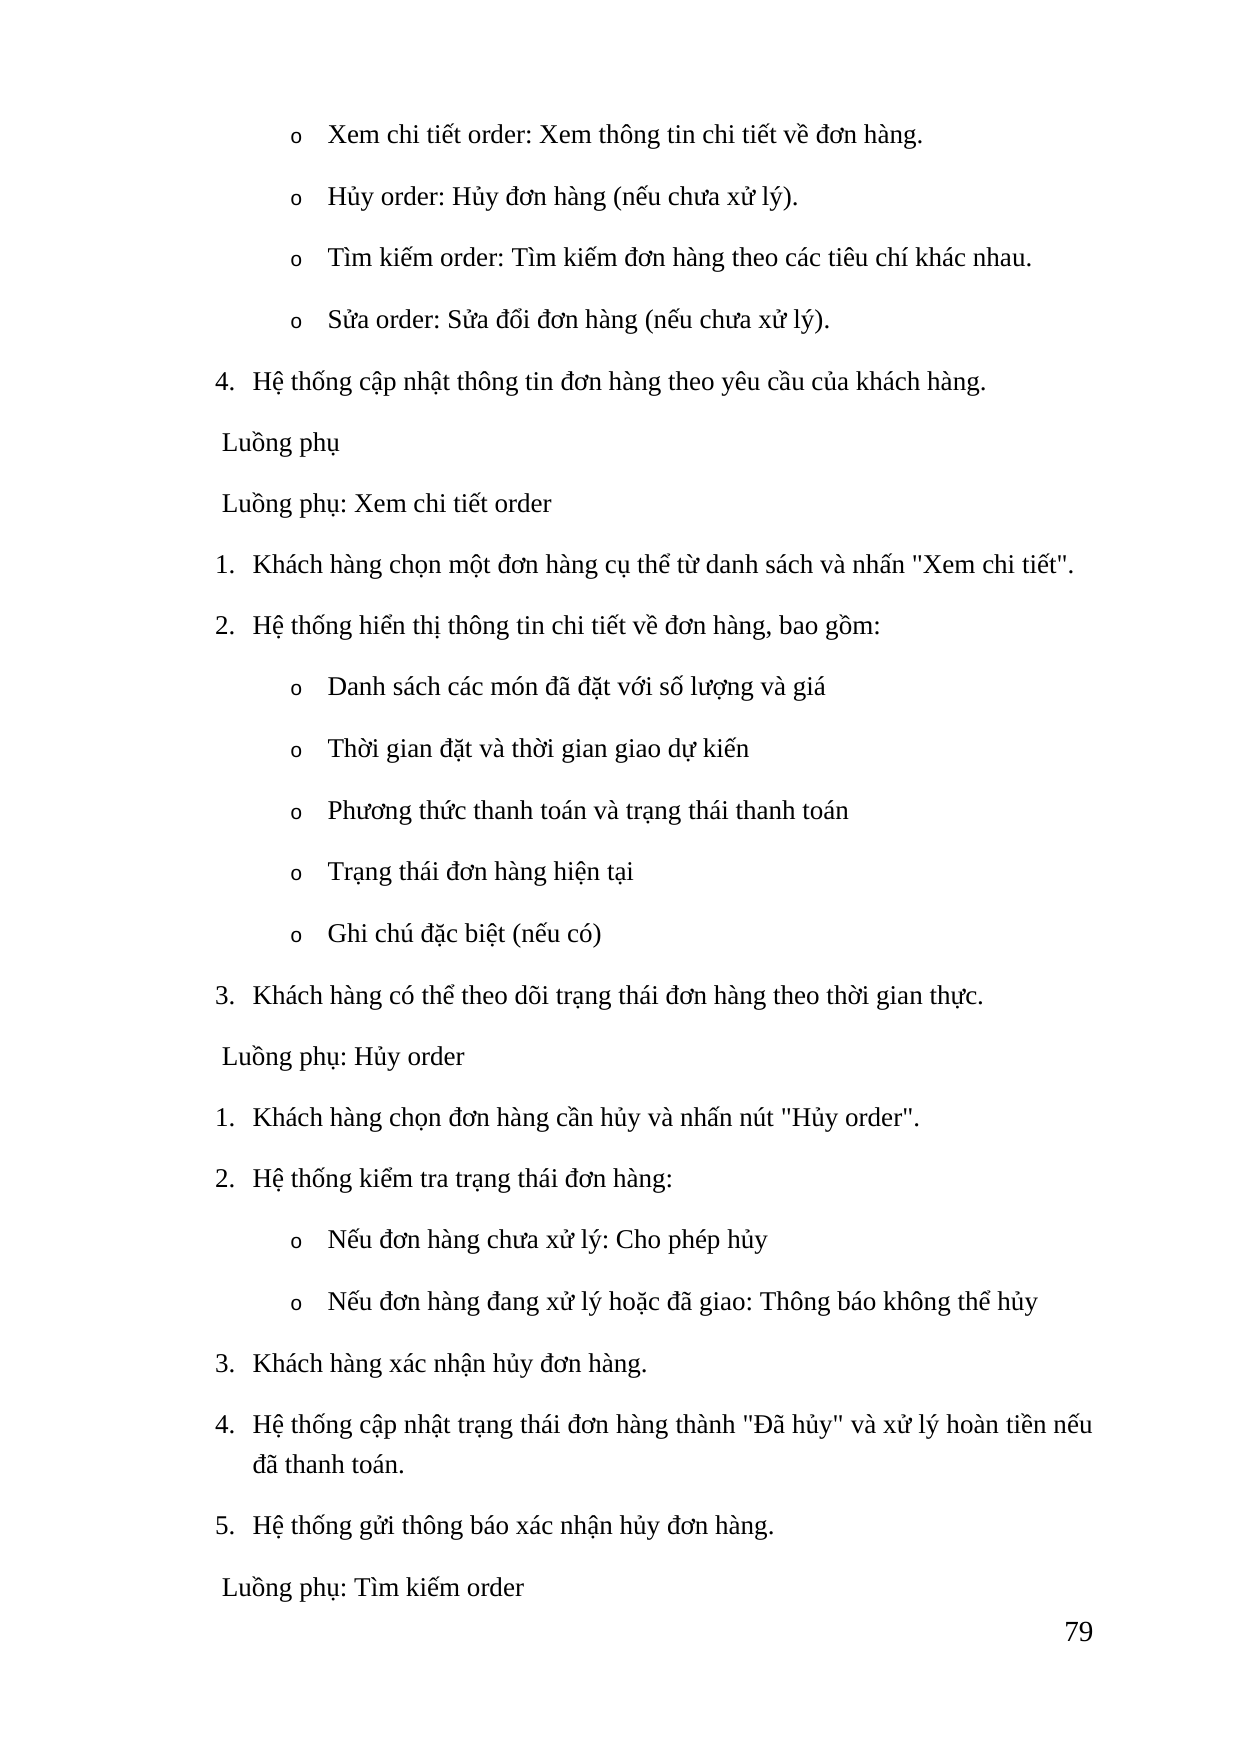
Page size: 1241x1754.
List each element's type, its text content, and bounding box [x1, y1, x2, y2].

list Thời gian đặt và thời gian giao dự kiến [290, 732, 1093, 764]
list Khách hàng chọn đơn hàng cần hủy và nhấn nút "Hủy order". [215, 1101, 1093, 1132]
list Hủy order: Hủy đơn hàng (nếu chưa xử lý). [290, 180, 1093, 211]
list Hệ thống cập nhật thông tin đơn hàng theo yêu cầu của khách hàng. [215, 365, 1093, 396]
list Xem chi tiết order: Xem thông tin chi tiết về đơn hàng. [290, 118, 1093, 150]
list Hệ thống kiểm tra trạng thái đơn hàng: [215, 1162, 1093, 1193]
list Khách hàng chọn một đơn hàng cụ thể từ danh sách và nhấn "Xem chi tiết". [215, 548, 1093, 579]
list Khách hàng xác nhận hủy đơn hàng. [215, 1347, 1093, 1378]
list Tìm kiếm order: Tìm kiếm đơn hàng theo các tiêu chí khác nhau. [290, 241, 1093, 273]
text Luồng phụ [177, 426, 1093, 457]
list Hệ thống hiển thị thông tin chi tiết về đơn hàng, bao gồm: [215, 609, 1093, 641]
text Luồng phụ: Xem chi tiết order [177, 487, 1093, 518]
list Hệ thống gửi thông báo xác nhận hủy đơn hàng. [215, 1509, 1093, 1541]
text Luồng phụ: Hủy order [177, 1040, 1093, 1071]
text Luồng phụ: Tìm kiếm order [177, 1571, 1093, 1602]
list Sửa order: Sửa đổi đơn hàng (nếu chưa xử lý). [290, 303, 1093, 335]
list Trạng thái đơn hàng hiện tại [290, 856, 1093, 887]
list Ghi chú đặc biệt (nếu có) [290, 917, 1093, 949]
list Hệ thống cập nhật trạng thái đơn hàng thành "Đã hủy" và xử lý hoàn tiền nếu đã thanh toán. [215, 1408, 1093, 1479]
list Danh sách các món đã đặt với số lượng và giá [290, 671, 1093, 702]
list Khách hàng có thể theo dõi trạng thái đơn hàng theo thời gian thực. [215, 979, 1093, 1010]
list Nếu đơn hàng đang xử lý hoặc đã giao: Thông báo không thể hủy [290, 1285, 1093, 1317]
list Nếu đơn hàng chưa xử lý: Cho phép hủy [290, 1223, 1093, 1255]
list Phương thức thanh toán và trạng thái thanh toán [290, 794, 1093, 825]
